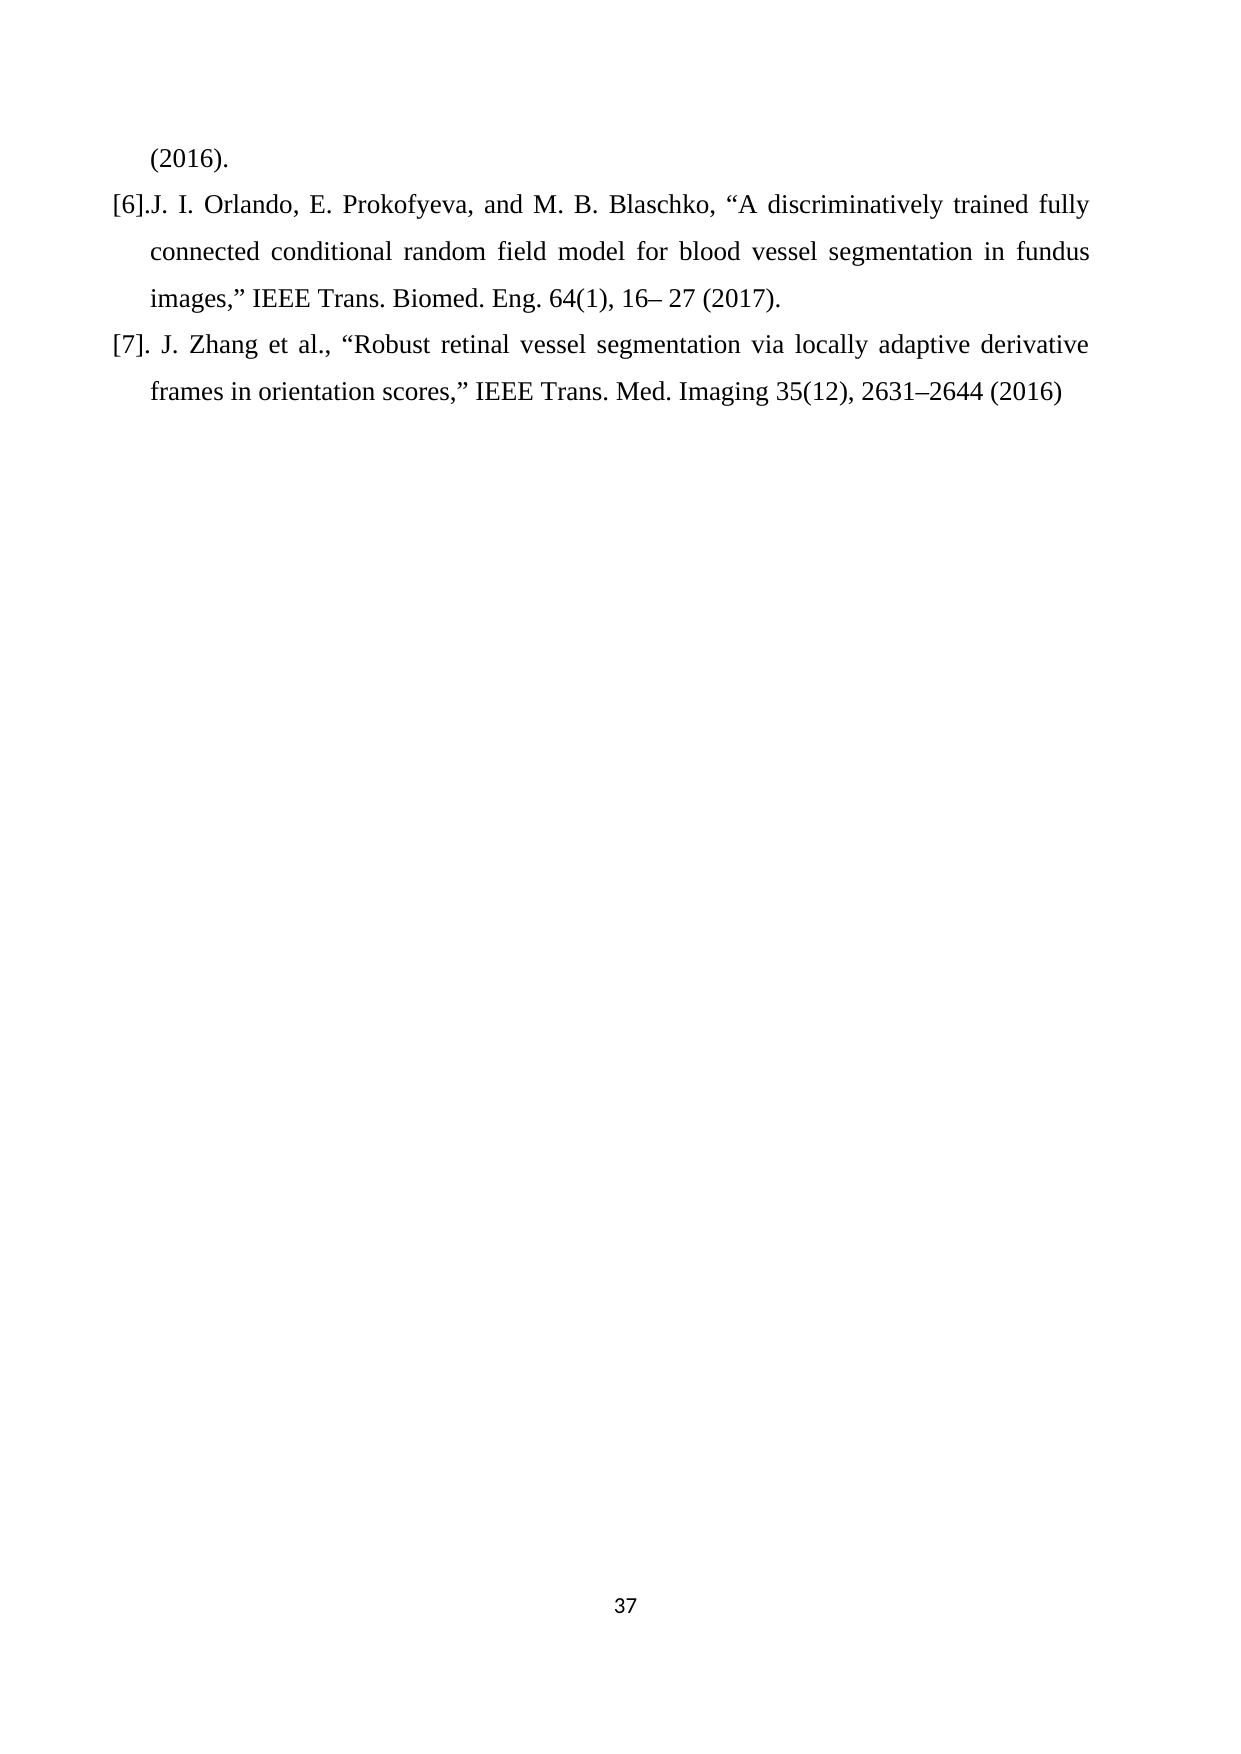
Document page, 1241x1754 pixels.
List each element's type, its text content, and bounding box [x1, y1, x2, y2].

text [6].J. I. Orlando, E. Prokofyeva, and M. B. Blaschko, “A discriminatively trained fully connected conditional random field model for blood vessel segmentation in fundus images,” IEEE Trans. Biomed. Eng. 64(1), 16– 27 (2017). [112, 188, 1091, 313]
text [112, 142, 1091, 173]
text [7]. J. Zhang et al., “Robust retinal vessel segmentation via locally adaptive derivative frames in orientation scores,” IEEE Trans. Med. Imaging 35(12), 2631–2644 (2016) [112, 328, 1091, 406]
